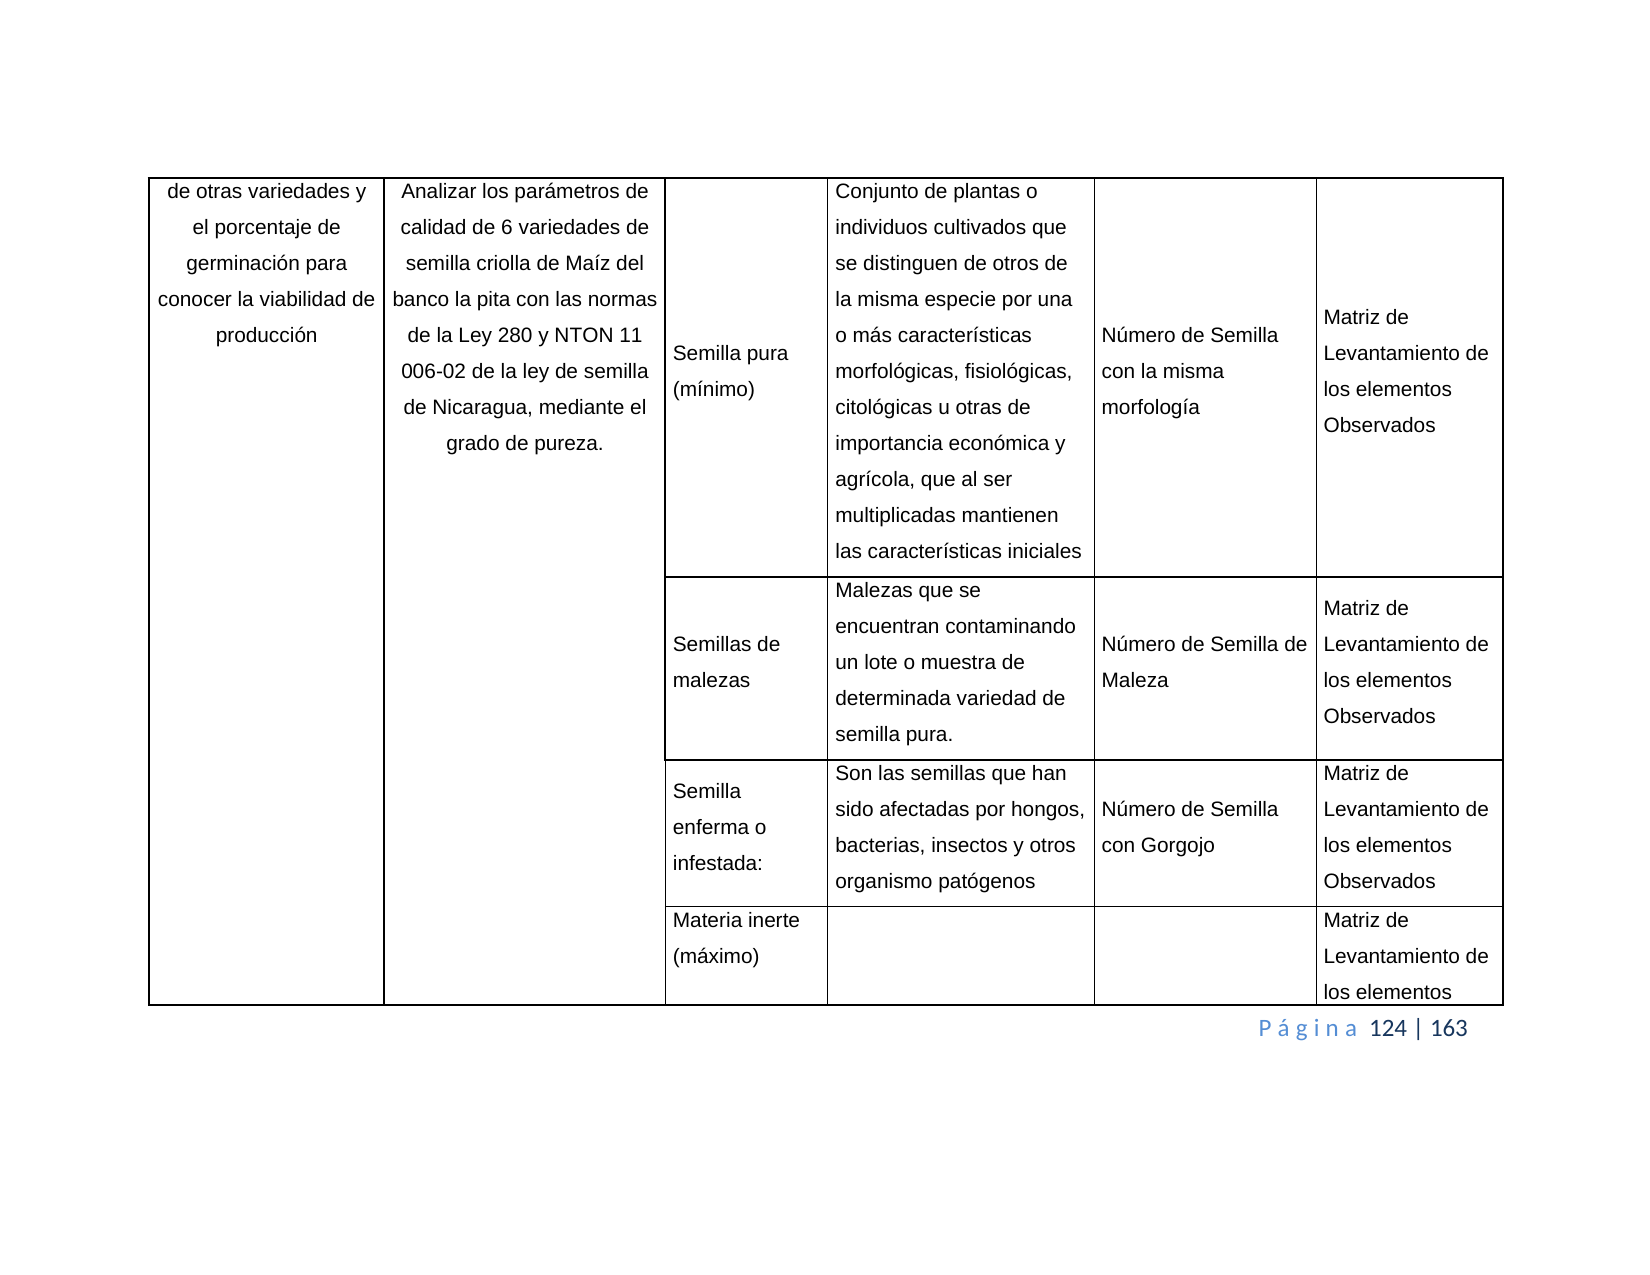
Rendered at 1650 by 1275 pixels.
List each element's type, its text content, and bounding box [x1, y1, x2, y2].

table_cell Número de Semilla de Maleza [1095, 578, 1316, 759]
table_cell Número de Semilla con la misma morfología [1095, 179, 1316, 576]
table_cell Malezas que se encuentran contaminando un lote o muestra de determinada variedad de semilla pura. [828, 578, 1094, 759]
table_cell [1095, 907, 1316, 1003]
table_cell Semilla enferma o infestada: [666, 761, 827, 906]
table_cell Conjunto de plantas o individuos cultivados que se distinguen de otros de la misma especie por una o más características morfológicas, fisiológicas, citológicas u otras de importancia económica y agrícola, que al ser multiplicadas mantienen las características iniciales [828, 179, 1094, 576]
table_cell Semilla pura (mínimo) [666, 179, 827, 576]
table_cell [1317, 761, 1502, 906]
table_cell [666, 907, 827, 1003]
table_cell Matriz de Levantamiento de los elementos Observados [1317, 179, 1502, 576]
table_cell Son las semillas que han sido afectadas por hongos, bacterias, insectos y otros organismo patógenos [828, 761, 1094, 906]
table_cell Matriz de Levantamiento de los elementos Observados [1317, 578, 1502, 759]
table_cell Analizar los parámetros de calidad de 6 variedades de semilla criolla de Maíz del banco la pita con las normas de la Ley 280 y NTON 11 006-02 de la ley de semilla de Nicaragua, mediante el grado de pureza. [385, 179, 665, 1003]
table_cell [828, 907, 1094, 1003]
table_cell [1317, 907, 1502, 1003]
table_cell Número de Semilla con Gorgojo [1095, 761, 1316, 906]
table_cell Semillas de malezas [666, 578, 827, 759]
